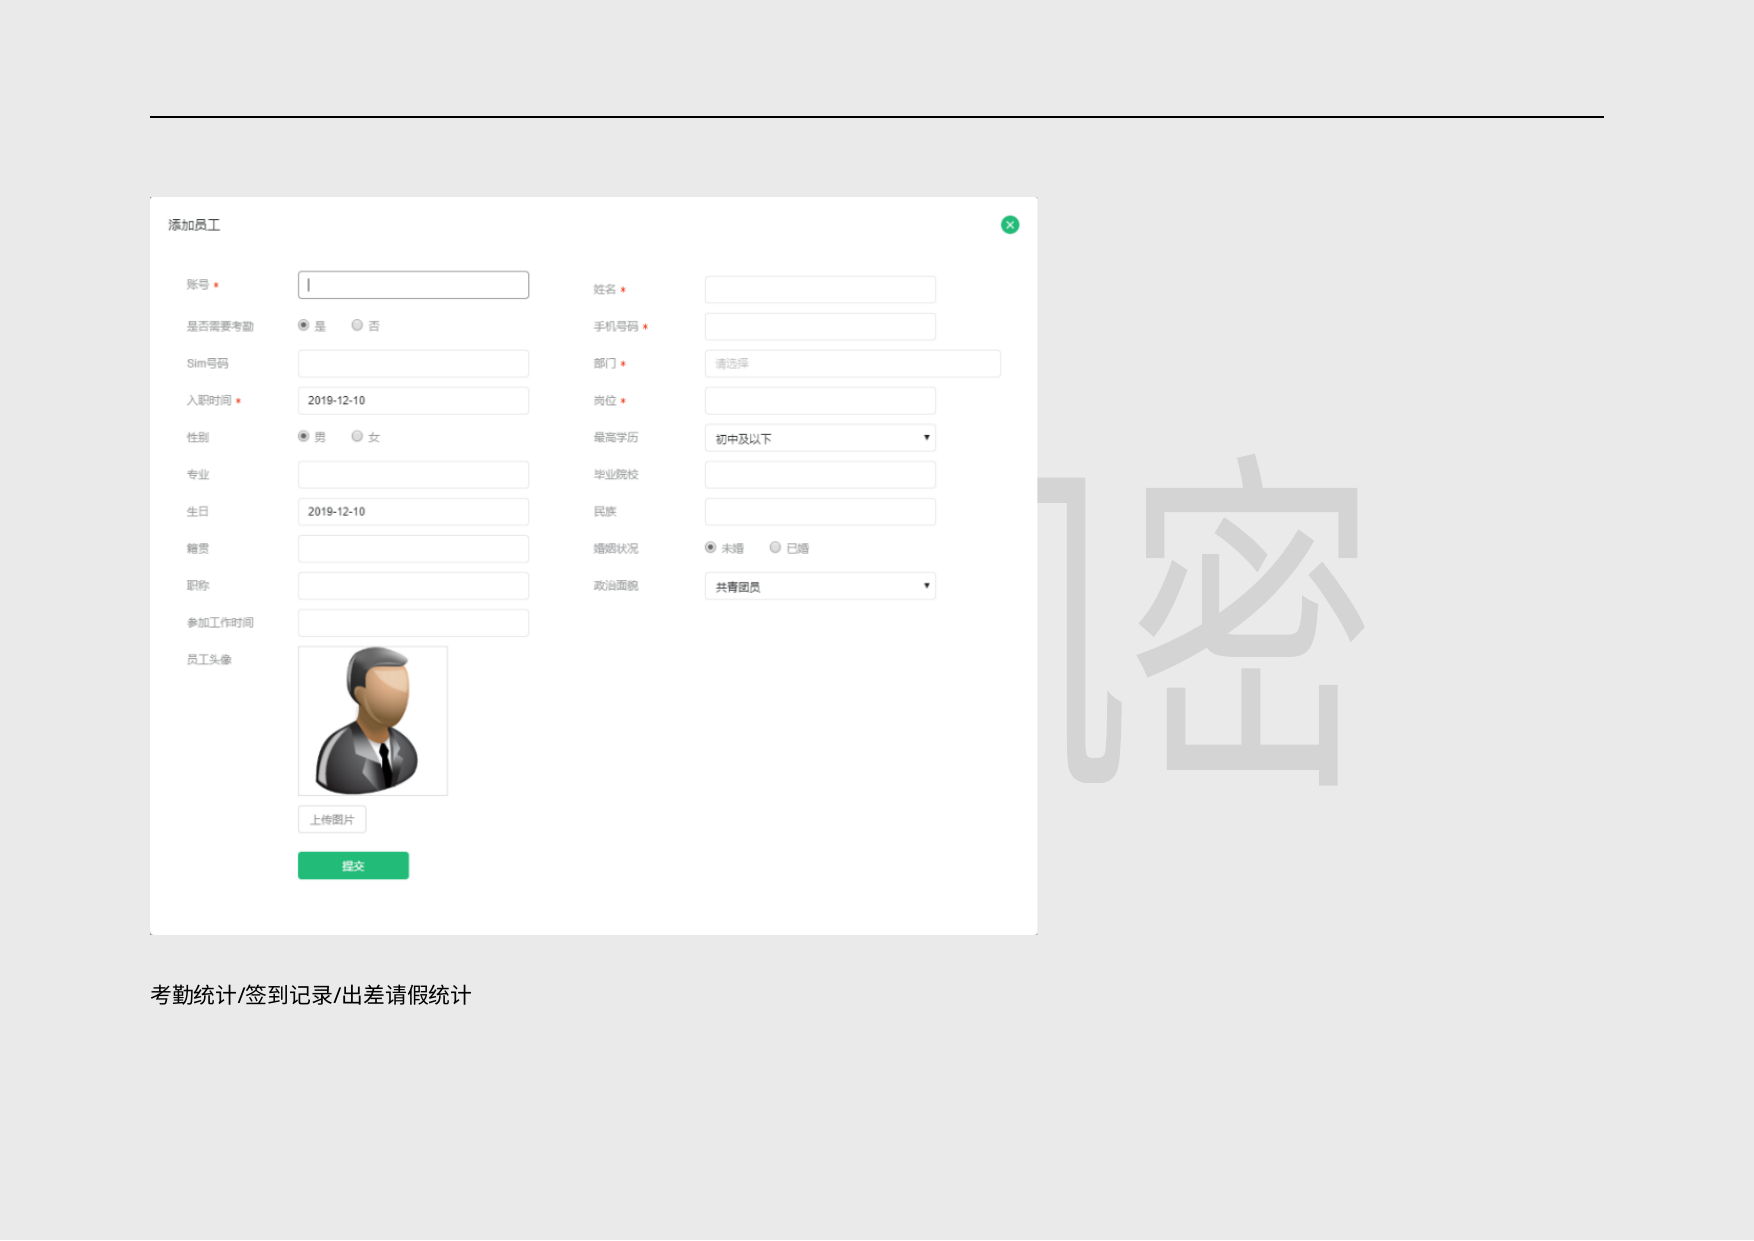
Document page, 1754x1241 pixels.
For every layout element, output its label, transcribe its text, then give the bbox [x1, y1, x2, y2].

text 考勤统计/签到记录/出差请假统计 [150, 978, 1604, 1010]
picture [150, 197, 1038, 935]
